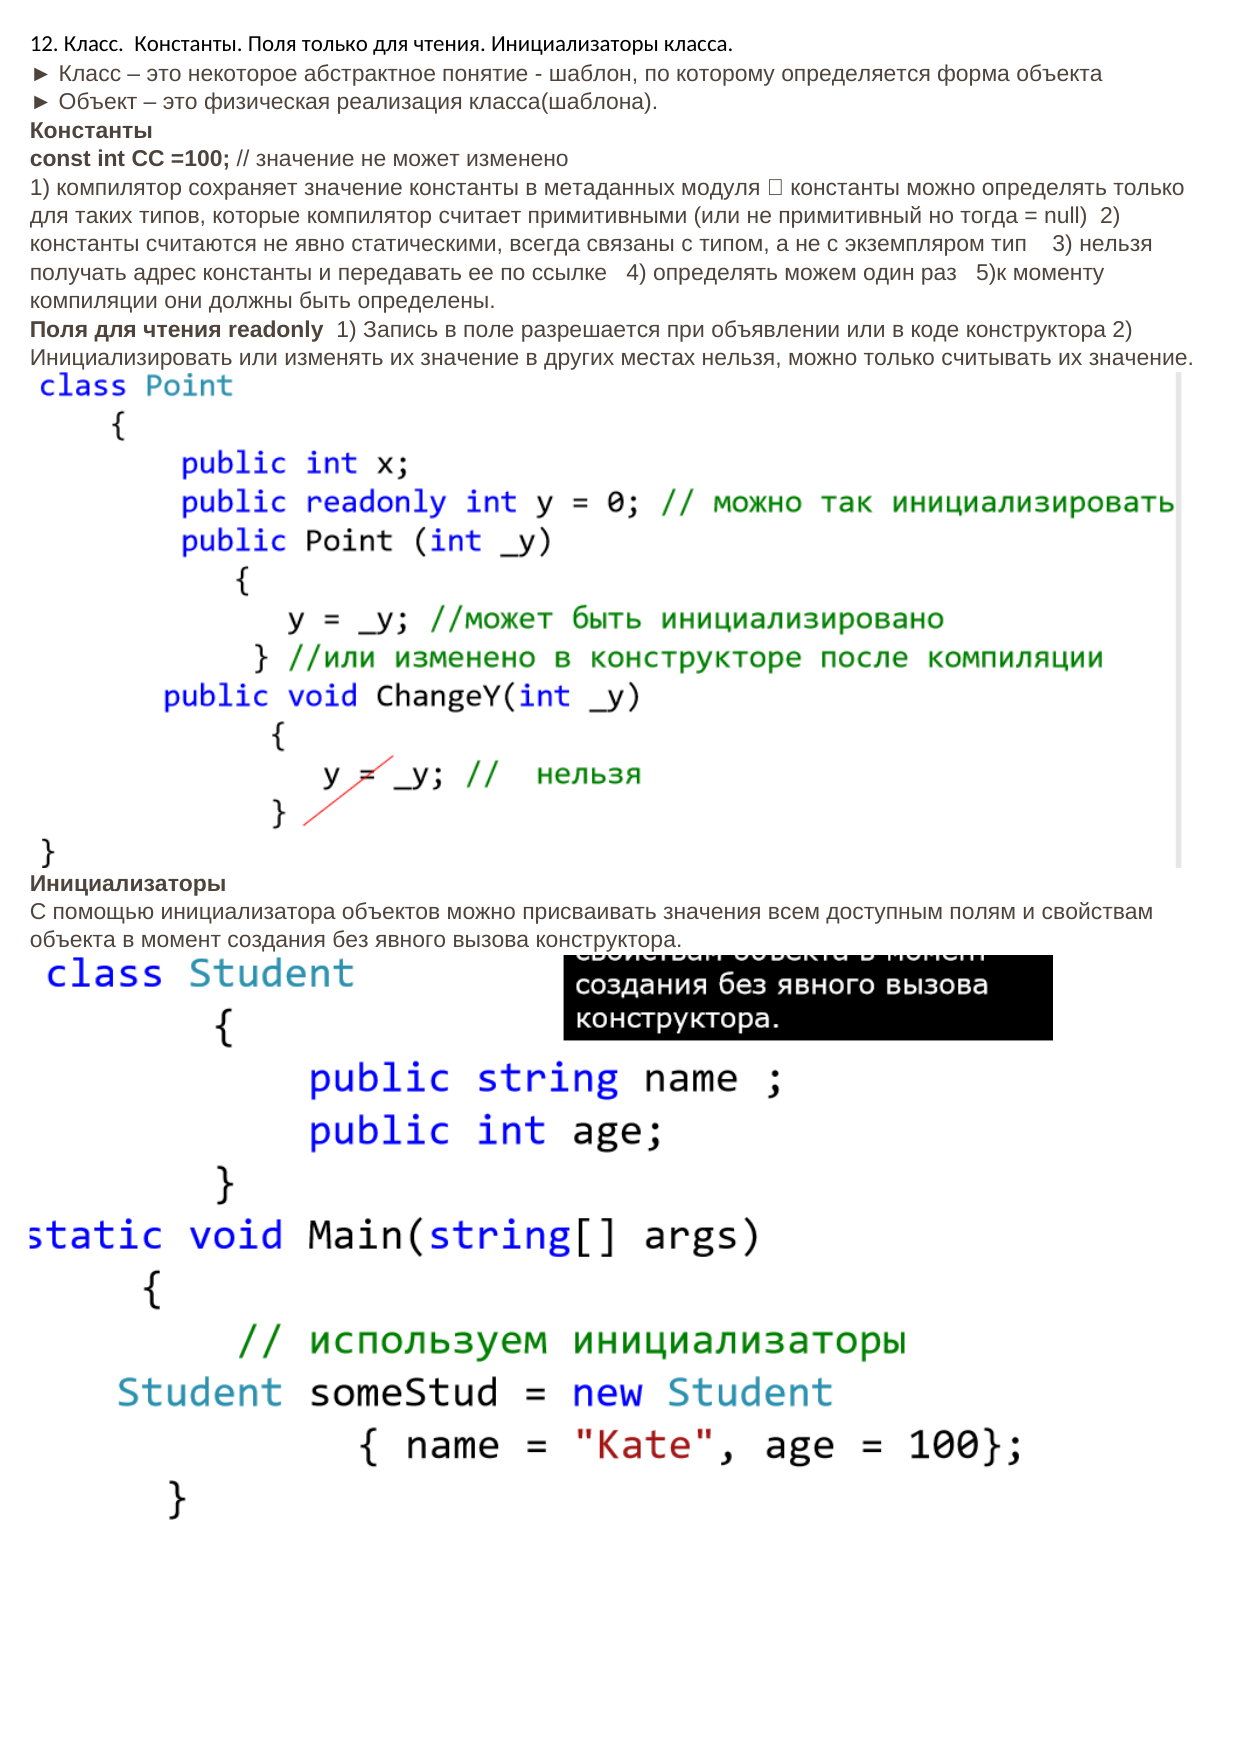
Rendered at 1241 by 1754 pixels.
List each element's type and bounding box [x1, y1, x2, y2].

picture [29, 372, 1182, 868]
picture [29, 955, 1053, 1527]
text [29, 29, 1211, 1526]
